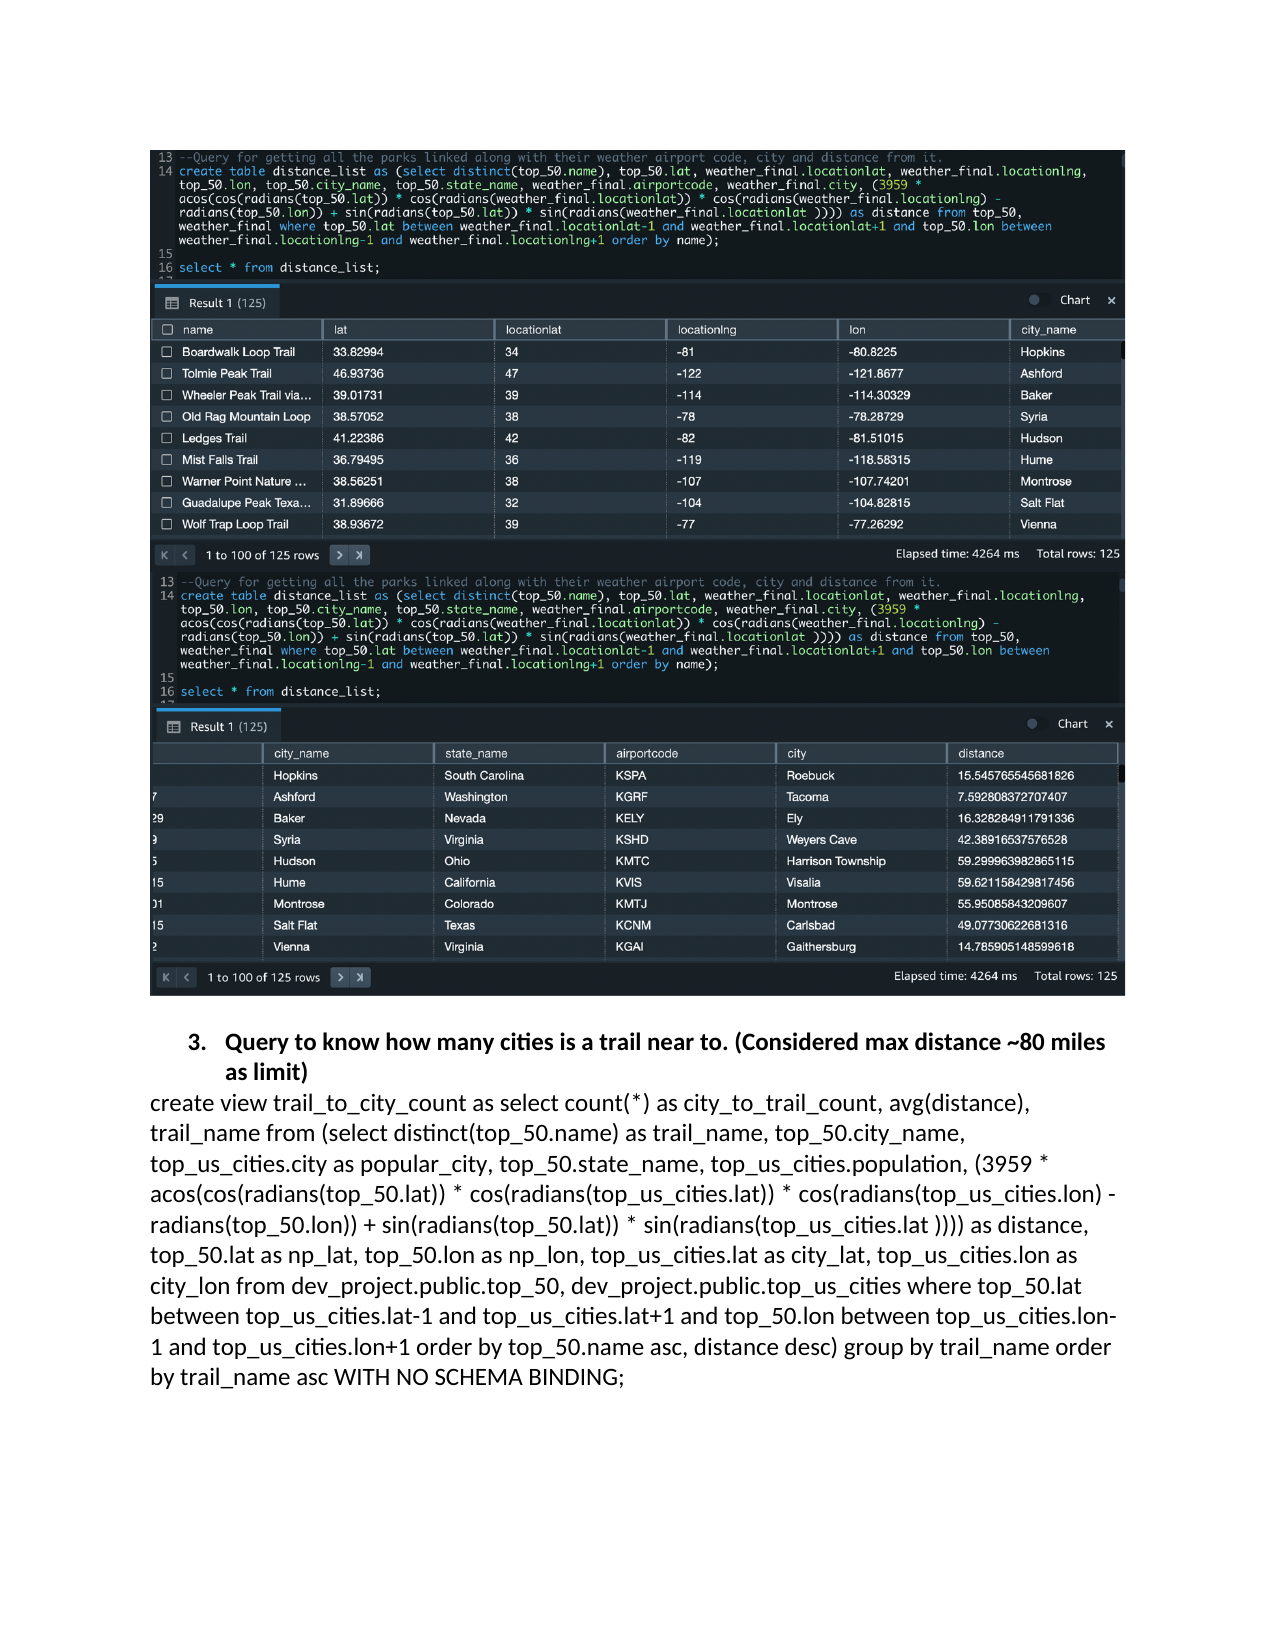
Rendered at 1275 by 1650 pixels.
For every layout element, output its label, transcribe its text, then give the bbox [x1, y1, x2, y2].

list Query to know how many cities is a trail near to. (Considered max distance ~80 miles as limit) [187, 1026, 1125, 1087]
text create view trail_to_city_count as select count(*) as city_to_trail_count, avg(distance), trail_name from (select distinct(top_50.name) as trail_name, top_50.city_name, top_us_cities.city as popular_city, top_50.state_name, top_us_cities.population, (3959 * acos(cos(radians(top_50.lat)) * cos(radians(top_us_cities.lat)) * cos(radians(top_us_cities.lon) - radians(top_50.lon)) + sin(radians(top_50.lat)) * sin(radians(top_us_cities.lat )))) as distance, top_50.lat as np_lat, top_50.lon as np_lon, top_us_cities.lat as city_lat, top_us_cities.lon as city_lon from dev_project.public.top_50, dev_project.public.top_us_cities where top_50.lat between top_us_cities.lat-1 and top_us_cities.lat+1 and top_50.lon between top_us_cities.lon-1 and top_us_cities.lon+1 order by top_50.name asc, distance desc) group by trail_name order by trail_name asc WITH NO SCHEMA BINDING; [150, 1087, 1125, 1392]
picture [150, 150, 1125, 996]
